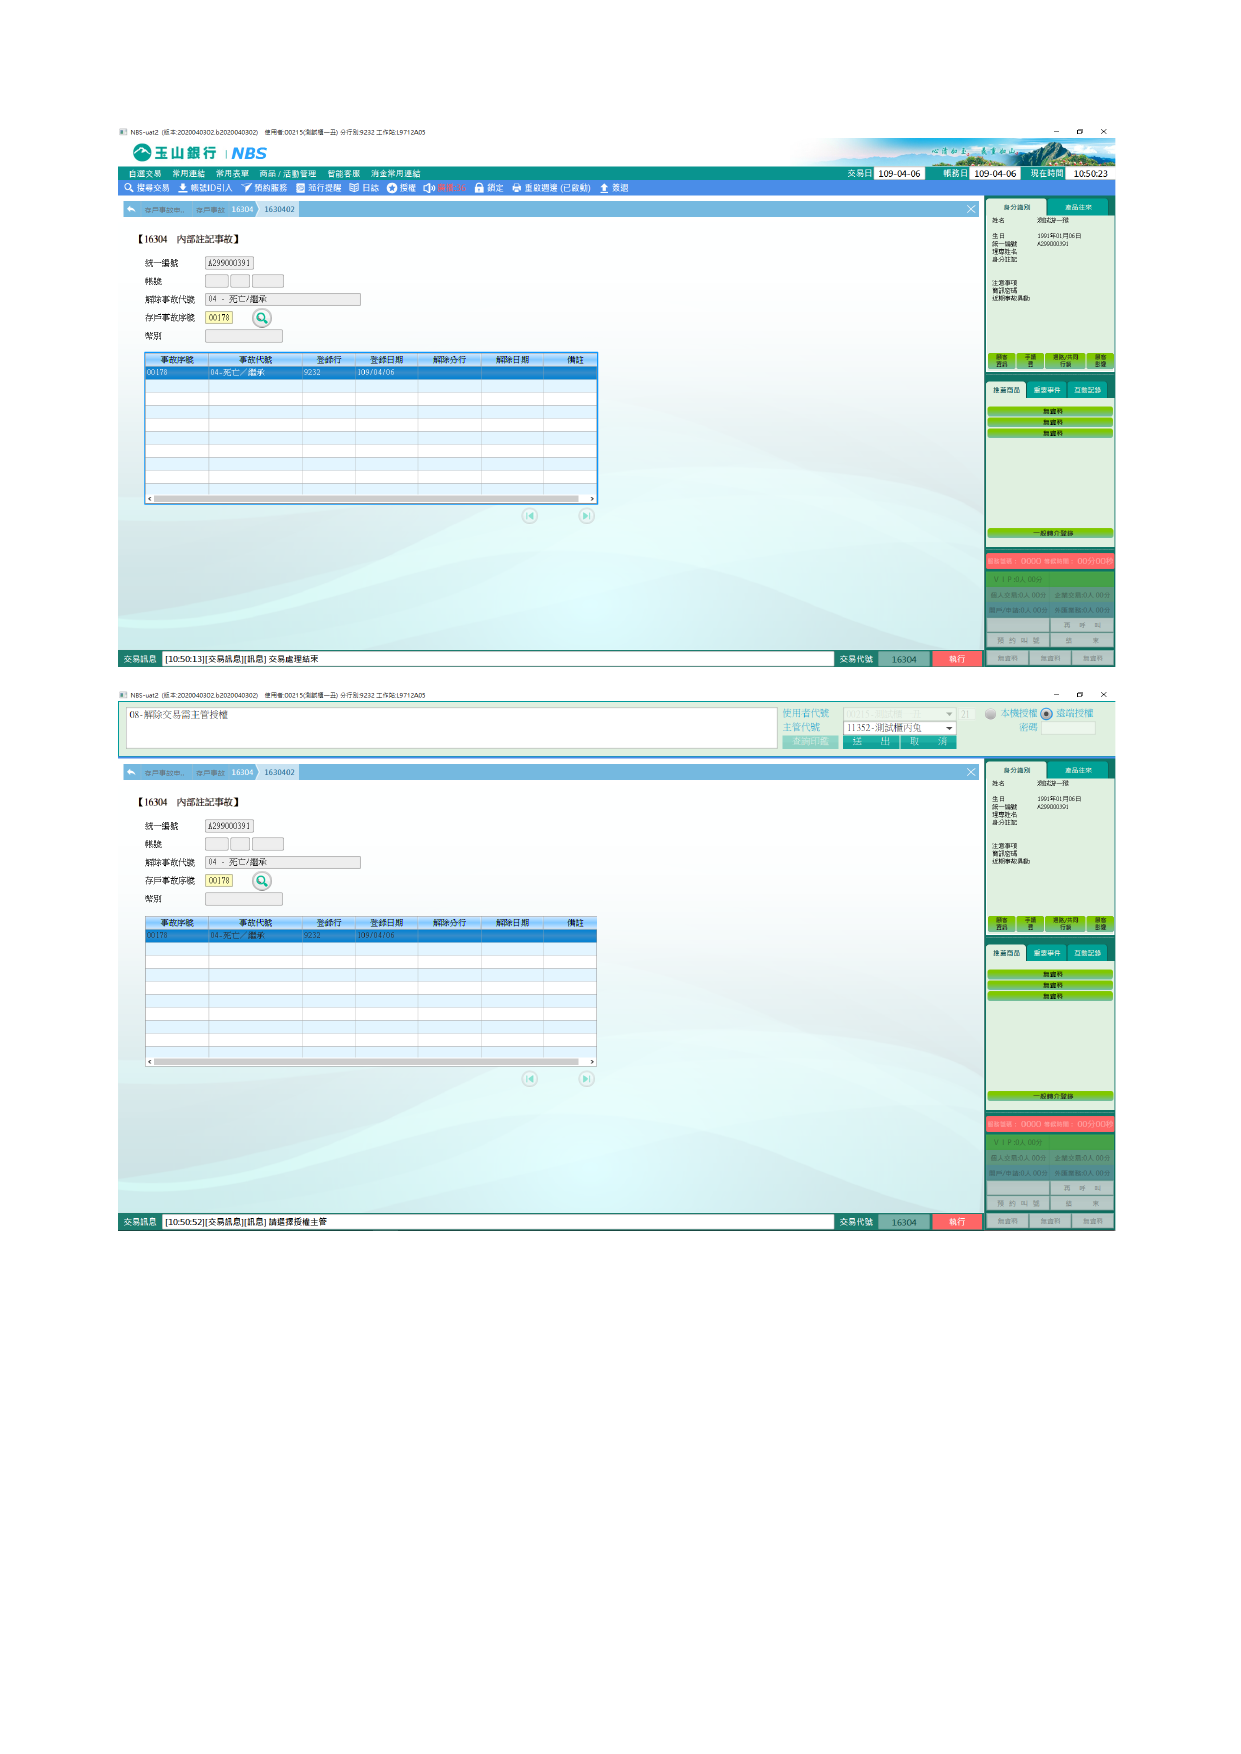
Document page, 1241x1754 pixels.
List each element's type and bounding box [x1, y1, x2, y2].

picture [118, 689, 1116, 1231]
picture [118, 127, 1116, 667]
